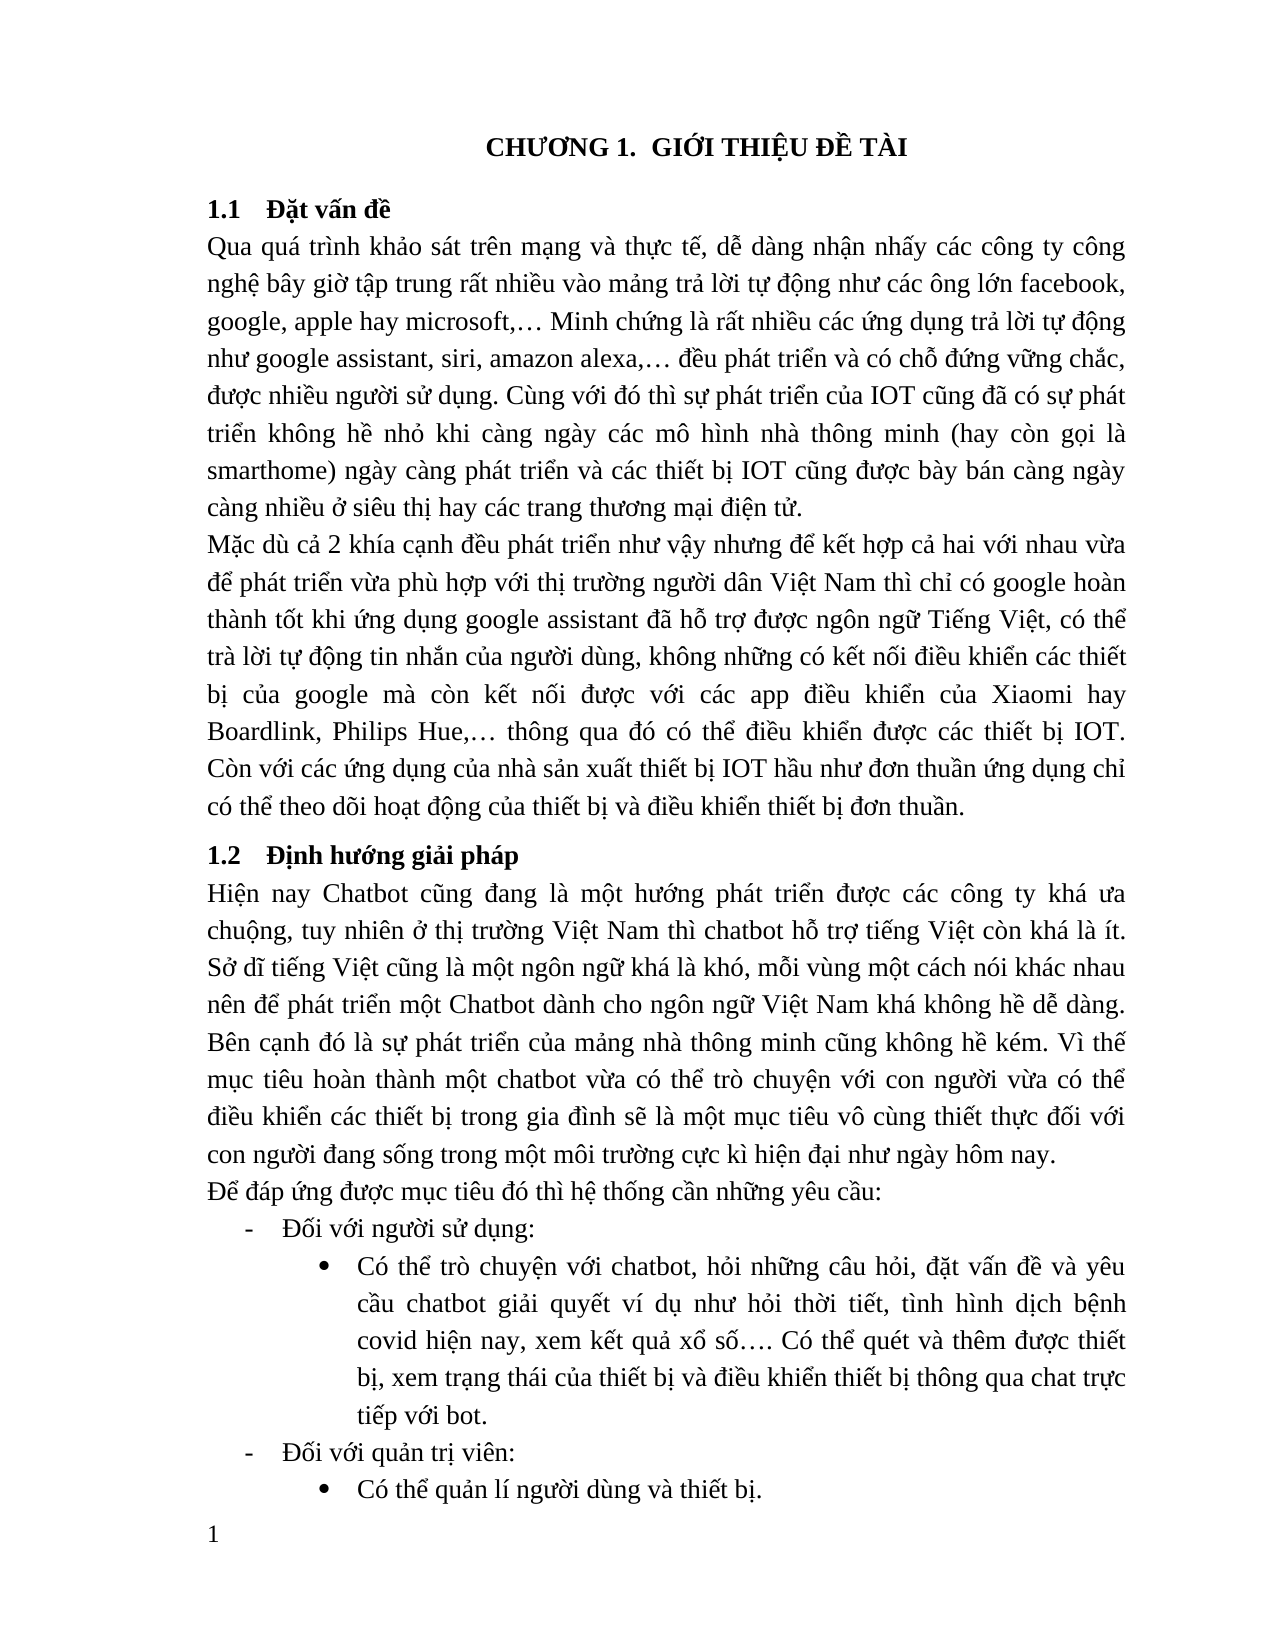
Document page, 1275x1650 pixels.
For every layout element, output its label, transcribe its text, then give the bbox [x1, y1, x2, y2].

list Có thể quản lí người dùng và thiết bị. [319, 1473, 1127, 1505]
list Đối với người sử dụng: [244, 1212, 1127, 1243]
subtitle Định hướng giải pháp [207, 839, 1127, 871]
text Hiện nay Chatbot cũng đang là một hướng phát triển được các công ty khá ưa chuộng, tuy nhiên ở thị trường Việt Nam thì chatbot hỗ trợ tiếng Việt còn khá là ít. Sở dĩ tiếng Việt cũng là một ngôn ngữ khá là khó, mỗi vùng một cách nói khác nhau nên để phát triển một Chatbot dành cho ngôn ngữ Việt Nam khá không hề dễ dàng. Bên cạnh đó là sự phát triển của mảng nhà thông minh cũng không hề kém. Vì thế mục tiêu hoàn thành một chatbot vừa có thể trò chuyện với con người vừa có thể điều khiển các thiết bị trong gia đình sẽ là một mục tiêu vô cùng thiết thực đối với con người đang sống trong một môi trường cực kì hiện đại như ngày hôm nay. [207, 877, 1127, 1169]
text Mặc dù cả 2 khía cạnh đều phát triển như vậy nhưng để kết hợp cả hai với nhau vừa để phát triển vừa phù hợp với thị trường người dân Việt Nam thì chỉ có google hoàn thành tốt khi ứng dụng google assistant đã hỗ trợ được ngôn ngữ Tiếng Việt, có thể trà lời tự động tin nhắn của người dùng, không những có kết nối điều khiển các thiết bị của google mà còn kết nối được với các app điều khiển của Xiaomi hay Boardlink, Philips Hue,… thông qua đó có thể điều khiển được các thiết bị IOT. Còn với các ứng dụng của nhà sản xuất thiết bị IOT hầu như đơn thuần ứng dụng chỉ có thể theo dõi hoạt động của thiết bị và điều khiển thiết bị đơn thuần. [207, 528, 1127, 821]
text Qua quá trình khảo sát trên mạng và thực tế, dễ dàng nhận nhấy các công ty công nghệ bây giờ tập trung rất nhiều vào mảng trả lời tự động như các ông lớn facebook, google, apple hay microsoft,… Minh chứng là rất nhiều các ứng dụng trả lời tự động như google assistant, siri, amazon alexa,… đều phát triển và có chỗ đứng vững chắc, được nhiều người sử dụng. Cùng với đó thì sự phát triển của IOT cũng đã có sự phát triển không hề nhỏ khi càng ngày các mô hình nhà thông minh (hay còn gọi là smarthome) ngày càng phát triển và các thiết bị IOT cũng được bày bán càng ngày càng nhiều ở siêu thị hay các trang thương mại điện tử. [207, 230, 1127, 522]
text Để đáp ứng được mục tiêu đó thì hệ thống cần những yêu cầu: [207, 1175, 1127, 1206]
list Có thể trò chuyện với chatbot, hỏi những câu hỏi, đặt vấn đề và yêu cầu chatbot giải quyết ví dụ như hỏi thời tiết, tình hình dịch bệnh covid hiện nay, xem kết quả xổ số…. Có thể quét và thêm được thiết bị, xem trạng thái của thiết bị và điều khiển thiết bị thông qua chat trực tiếp với bot. [319, 1249, 1127, 1430]
list Đối với quản trị viên: [244, 1436, 1127, 1467]
subtitle GIỚI THIỆU ĐỀ TÀI [266, 131, 1127, 162]
subtitle Đặt vấn đề [207, 193, 1127, 224]
